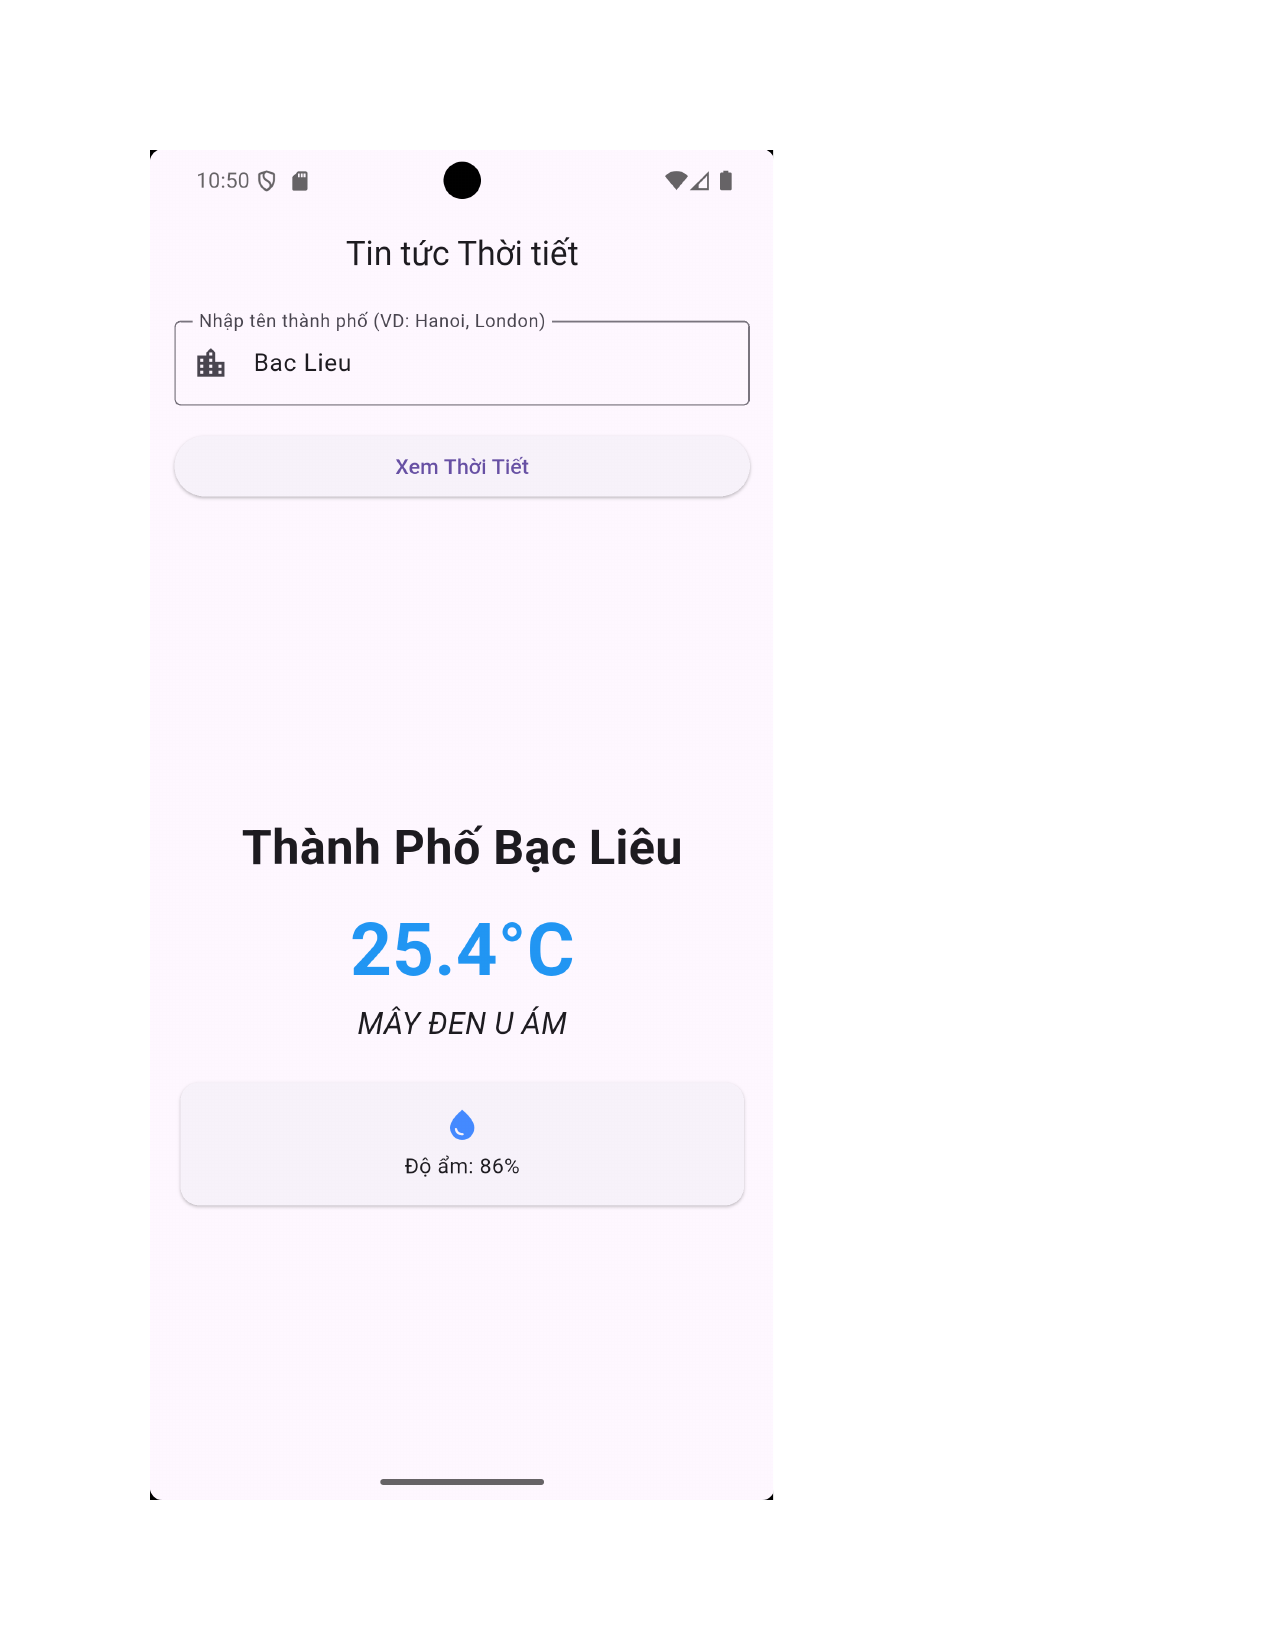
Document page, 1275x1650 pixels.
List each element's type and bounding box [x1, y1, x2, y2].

picture [150, 150, 774, 1500]
